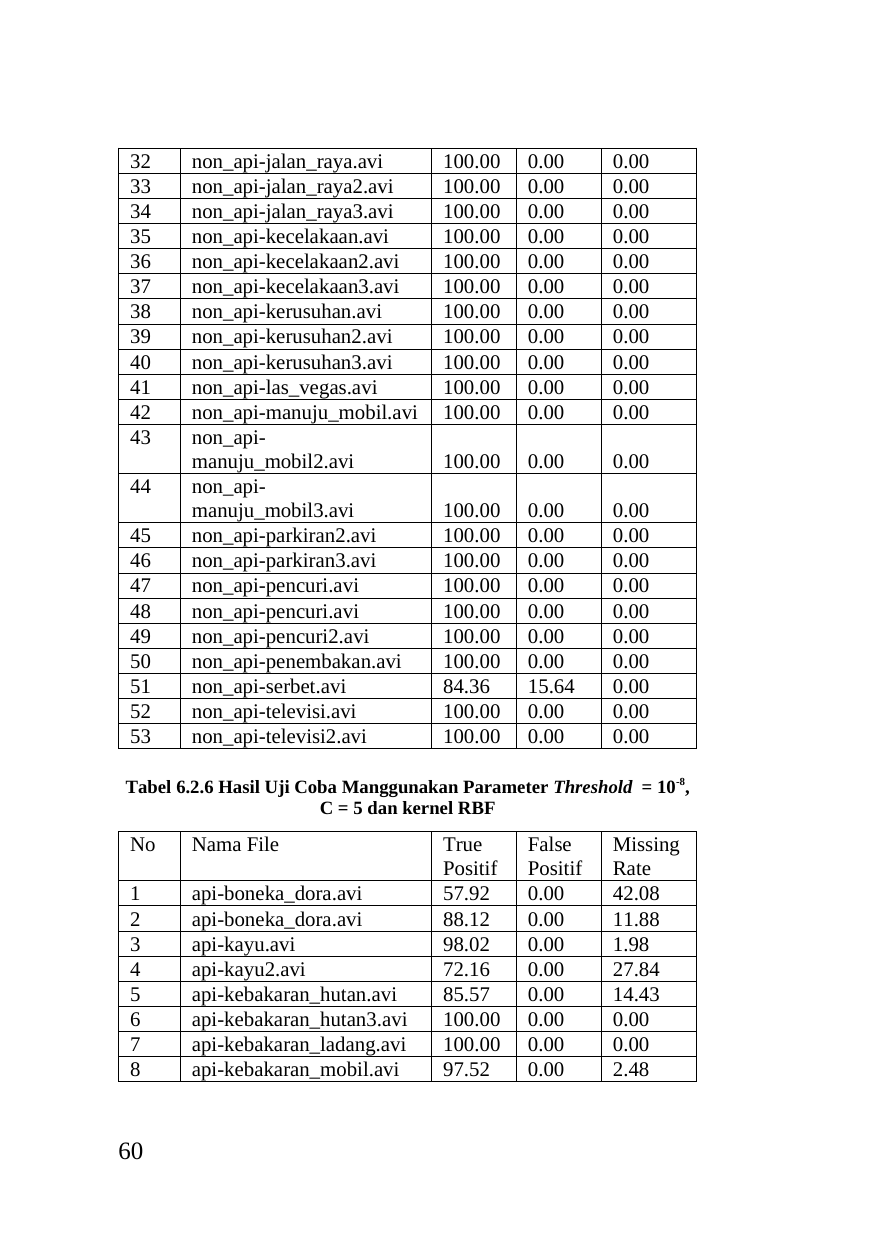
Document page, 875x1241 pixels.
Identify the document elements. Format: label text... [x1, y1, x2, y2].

table_cell 0.00 [517, 881, 601, 905]
table_cell non_api-televisi.avi [181, 699, 431, 723]
table_cell 100.00 [432, 724, 516, 748]
table_cell 100.00 [432, 174, 516, 198]
table_cell 88.12 [432, 906, 516, 931]
table_cell 0.00 [602, 599, 696, 623]
table_cell non_api-manuju_mobil2.avi [181, 425, 431, 473]
table_cell 100.00 [432, 249, 516, 273]
table_header Nama File [181, 832, 431, 880]
table_cell 100.00 [432, 400, 516, 424]
table_cell 53 [119, 724, 180, 748]
table_cell 100.00 [432, 274, 516, 298]
table_cell 84.36 [432, 674, 516, 698]
table_cell 47 [119, 574, 180, 597]
table_cell non_api-pencuri.avi [181, 574, 431, 597]
table_cell 97.52 [432, 1057, 516, 1081]
table_cell api-boneka_dora.avi [181, 881, 431, 905]
table_cell 45 [119, 523, 180, 547]
table_cell 100.00 [432, 624, 516, 648]
table_cell 0.00 [602, 474, 696, 522]
table_cell 6 [119, 1007, 180, 1031]
table_cell 49 [119, 624, 180, 648]
table_cell 42.08 [602, 881, 696, 905]
table_header Missing Rate [602, 832, 696, 880]
table_cell 100.00 [432, 325, 516, 348]
table_cell non_api-parkiran2.avi [181, 523, 431, 547]
table_cell 0.00 [517, 548, 601, 572]
table_cell 0.00 [517, 199, 601, 223]
table_cell 7 [119, 1032, 180, 1056]
table_cell 41 [119, 375, 180, 399]
table_cell 32 [119, 149, 180, 173]
table_cell non_api-serbet.avi [181, 674, 431, 698]
table_cell 0.00 [602, 724, 696, 748]
table_cell 85.57 [432, 982, 516, 1006]
table_cell 42 [119, 400, 180, 424]
table_cell 52 [119, 699, 180, 723]
table_cell 0.00 [517, 149, 601, 173]
table_cell 0.00 [602, 574, 696, 597]
table_cell 2 [119, 906, 180, 931]
table_cell 0.00 [602, 350, 696, 374]
table_cell non_api-parkiran3.avi [181, 548, 431, 572]
table_cell 44 [119, 474, 180, 522]
table_cell 0.00 [602, 249, 696, 273]
table_cell 100.00 [432, 425, 516, 473]
table_cell 51 [119, 674, 180, 698]
table_cell non_api-jalan_raya3.avi [181, 199, 431, 223]
table_cell 0.00 [517, 599, 601, 623]
table_cell 0.00 [602, 624, 696, 648]
table_cell 98.02 [432, 932, 516, 956]
table_cell 0.00 [517, 1057, 601, 1081]
table_header False Positif [517, 832, 601, 880]
table_cell 100.00 [432, 299, 516, 323]
table_header True Positif [432, 832, 516, 880]
table_cell 5 [119, 982, 180, 1006]
table_cell 0.00 [517, 574, 601, 597]
table_cell 100.00 [432, 199, 516, 223]
table_cell 0.00 [602, 174, 696, 198]
table_cell non_api-manuju_mobil3.avi [181, 474, 431, 522]
table_cell 0.00 [602, 274, 696, 298]
table_cell 0.00 [517, 400, 601, 424]
table_cell 2.48 [602, 1057, 696, 1081]
table_cell 0.00 [517, 699, 601, 723]
table_cell non_api-penembakan.avi [181, 649, 431, 673]
table_cell 0.00 [602, 674, 696, 698]
table_cell 72.16 [432, 957, 516, 981]
table_cell non_api-kerusuhan2.avi [181, 325, 431, 348]
table_cell 46 [119, 548, 180, 572]
table_cell api-boneka_dora.avi [181, 906, 431, 931]
table_cell 4 [119, 957, 180, 981]
table_cell 0.00 [602, 325, 696, 348]
table_cell non_api-pencuri.avi [181, 599, 431, 623]
table_cell 0.00 [602, 1032, 696, 1056]
table_cell 0.00 [517, 932, 601, 956]
table_cell 0.00 [517, 957, 601, 981]
table_cell non_api-kecelakaan3.avi [181, 274, 431, 298]
table_cell 100.00 [432, 1007, 516, 1031]
table_cell 0.00 [517, 274, 601, 298]
table_cell 0.00 [517, 906, 601, 931]
table_cell 34 [119, 199, 180, 223]
table_cell 0.00 [602, 375, 696, 399]
table_cell 0.00 [602, 149, 696, 173]
table_cell 0.00 [517, 624, 601, 648]
table_cell 15.64 [517, 674, 601, 698]
table_cell 40 [119, 350, 180, 374]
table_header No [119, 832, 180, 880]
table_cell 0.00 [517, 174, 601, 198]
table_cell 35 [119, 224, 180, 248]
table_cell non_api-kerusuhan.avi [181, 299, 431, 323]
table_cell 100.00 [432, 599, 516, 623]
table_cell 0.00 [602, 299, 696, 323]
table_cell api-kayu.avi [181, 932, 431, 956]
table_cell api-kebakaran_hutan3.avi [181, 1007, 431, 1031]
table_cell non_api-manuju_mobil.avi [181, 400, 431, 424]
table_cell 0.00 [602, 199, 696, 223]
table_cell 0.00 [602, 425, 696, 473]
table_cell 100.00 [432, 375, 516, 399]
table_cell non_api-televisi2.avi [181, 724, 431, 748]
table_cell api-kebakaran_mobil.avi [181, 1057, 431, 1081]
table_cell non_api-jalan_raya.avi [181, 149, 431, 173]
table_cell 3 [119, 932, 180, 956]
table_cell 0.00 [602, 400, 696, 424]
table_cell non_api-kecelakaan2.avi [181, 249, 431, 273]
table_cell api-kebakaran_hutan.avi [181, 982, 431, 1006]
table_cell 38 [119, 299, 180, 323]
table_cell 100.00 [432, 1032, 516, 1056]
table_cell 33 [119, 174, 180, 198]
table_cell 0.00 [517, 249, 601, 273]
table_cell 37 [119, 274, 180, 298]
table_cell 100.00 [432, 649, 516, 673]
table_cell non_api-kerusuhan3.avi [181, 350, 431, 374]
table_cell 100.00 [432, 474, 516, 522]
table_cell 36 [119, 249, 180, 273]
table_cell 1.98 [602, 932, 696, 956]
table_cell non_api-las_vegas.avi [181, 375, 431, 399]
table_cell 0.00 [602, 649, 696, 673]
table_cell 50 [119, 649, 180, 673]
table_cell 0.00 [602, 523, 696, 547]
table_cell 0.00 [517, 350, 601, 374]
table_cell 27.84 [602, 957, 696, 981]
table_cell 0.00 [517, 1007, 601, 1031]
table_cell 0.00 [517, 724, 601, 748]
table_cell 0.00 [517, 425, 601, 473]
table_cell 57.92 [432, 881, 516, 905]
table_cell 100.00 [432, 224, 516, 248]
table_cell 0.00 [517, 1032, 601, 1056]
table_cell api-kebakaran_ladang.avi [181, 1032, 431, 1056]
table_cell 100.00 [432, 699, 516, 723]
table_cell 39 [119, 325, 180, 348]
table_cell 0.00 [517, 523, 601, 547]
table_cell 0.00 [602, 1007, 696, 1031]
table_cell 100.00 [432, 548, 516, 572]
table_cell 14.43 [602, 982, 696, 1006]
table_cell 0.00 [517, 299, 601, 323]
table_cell 0.00 [517, 325, 601, 348]
table_cell 1 [119, 881, 180, 905]
table_cell 100.00 [432, 350, 516, 374]
table_cell api-kayu2.avi [181, 957, 431, 981]
table_cell 100.00 [432, 149, 516, 173]
table_cell 0.00 [517, 649, 601, 673]
table_cell 11.88 [602, 906, 696, 931]
table_cell 8 [119, 1057, 180, 1081]
table_cell 0.00 [602, 548, 696, 572]
table_cell 43 [119, 425, 180, 473]
table_cell non_api-kecelakaan.avi [181, 224, 431, 248]
table_cell 48 [119, 599, 180, 623]
table_cell 0.00 [517, 224, 601, 248]
table_cell 0.00 [517, 375, 601, 399]
table_cell 100.00 [432, 574, 516, 597]
table_cell 100.00 [432, 523, 516, 547]
table_cell 0.00 [602, 699, 696, 723]
table_cell 0.00 [602, 224, 696, 248]
table_cell 0.00 [517, 474, 601, 522]
table_cell non_api-jalan_raya2.avi [181, 174, 431, 198]
table_cell 0.00 [517, 982, 601, 1006]
table_cell non_api-pencuri2.avi [181, 624, 431, 648]
